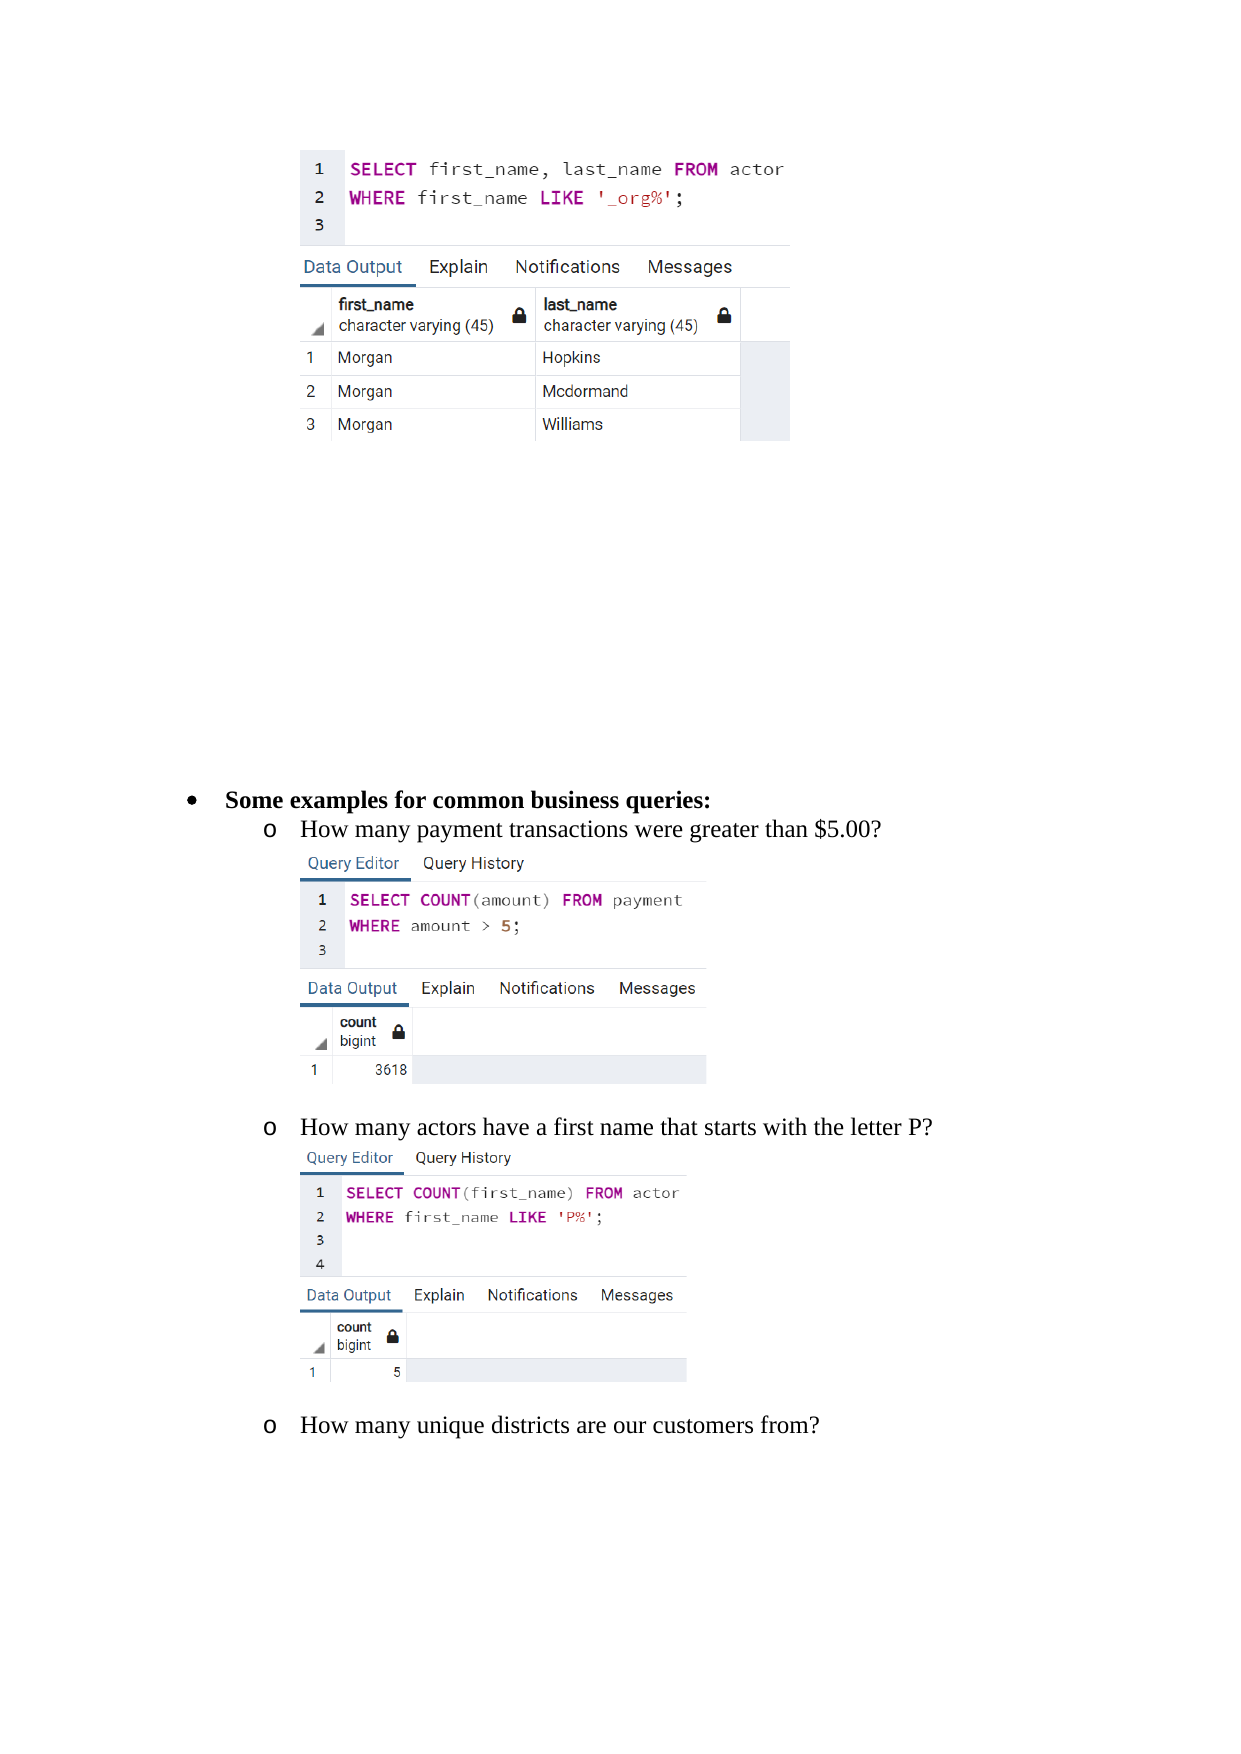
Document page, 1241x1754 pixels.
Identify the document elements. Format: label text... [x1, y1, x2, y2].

list How many actors have a first name that starts with the letter P? [262, 1112, 1090, 1143]
picture [300, 845, 707, 1084]
list Some examples for common business queries: [187, 786, 1090, 814]
list How many payment transactions were greater than $5.00? [262, 814, 1090, 845]
picture [300, 150, 790, 441]
picture [300, 1143, 687, 1382]
list How many unique districts are our customers from? [262, 1410, 1090, 1441]
